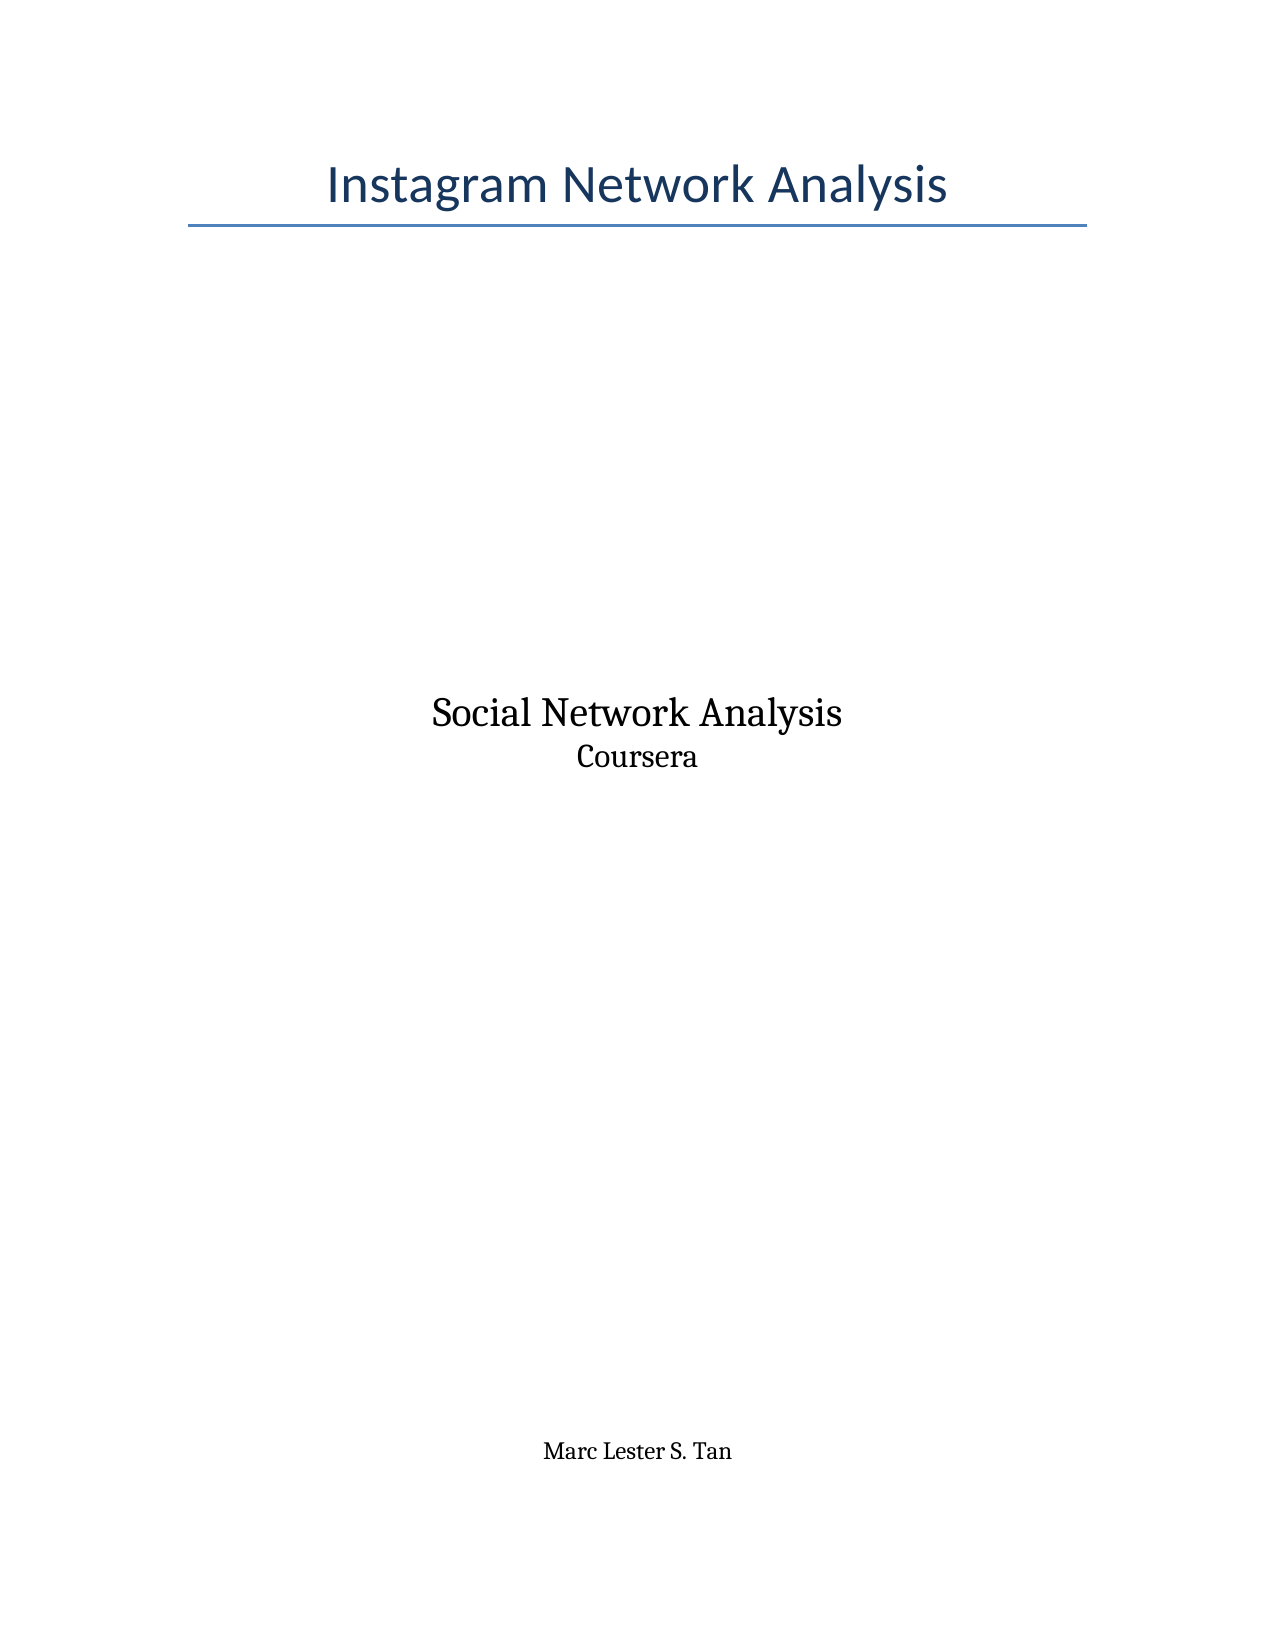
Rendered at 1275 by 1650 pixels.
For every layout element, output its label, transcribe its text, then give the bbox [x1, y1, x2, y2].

text Marc Lester S. Tan [187, 1437, 1087, 1465]
text Coursera [187, 737, 1087, 775]
text Social Network Analysis [187, 689, 1087, 737]
title Instagram Network Analysis [187, 150, 1087, 227]
